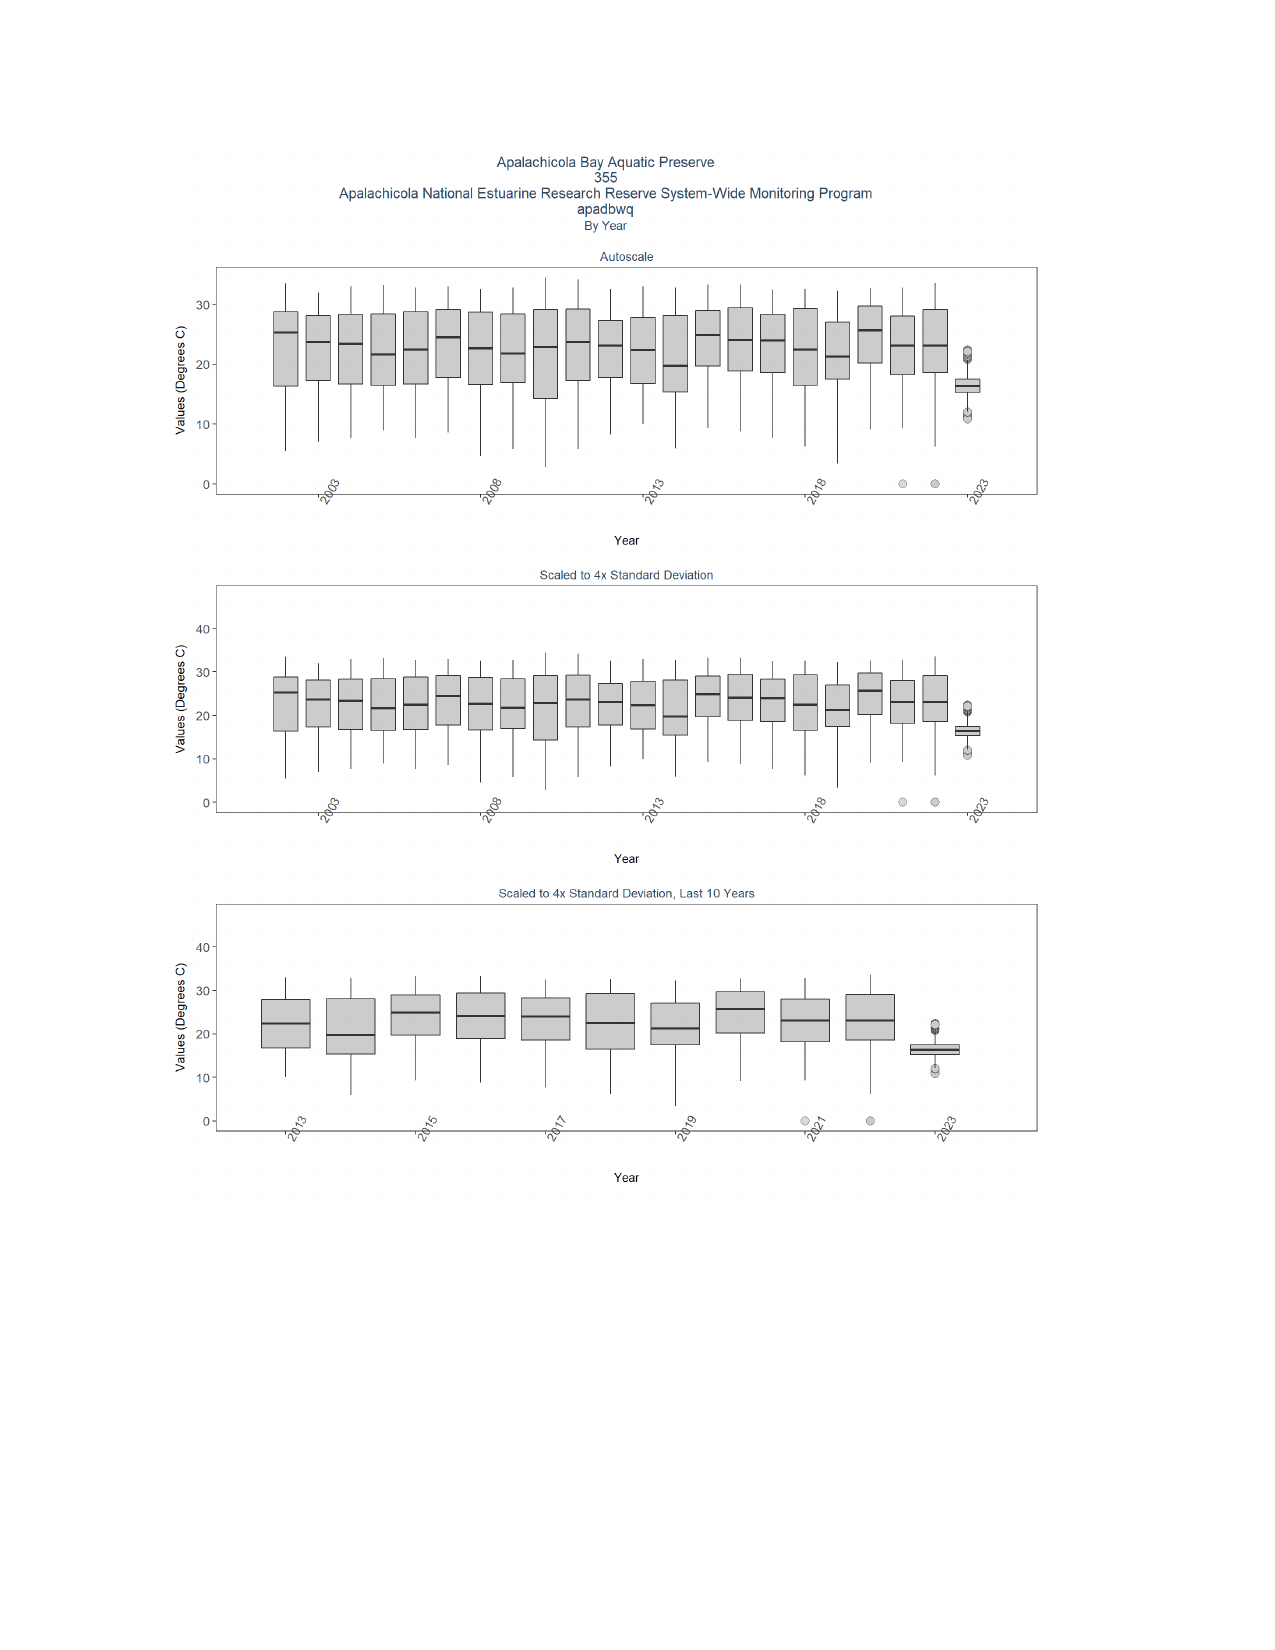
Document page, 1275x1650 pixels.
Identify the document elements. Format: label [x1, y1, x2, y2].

picture [168, 150, 1044, 1200]
